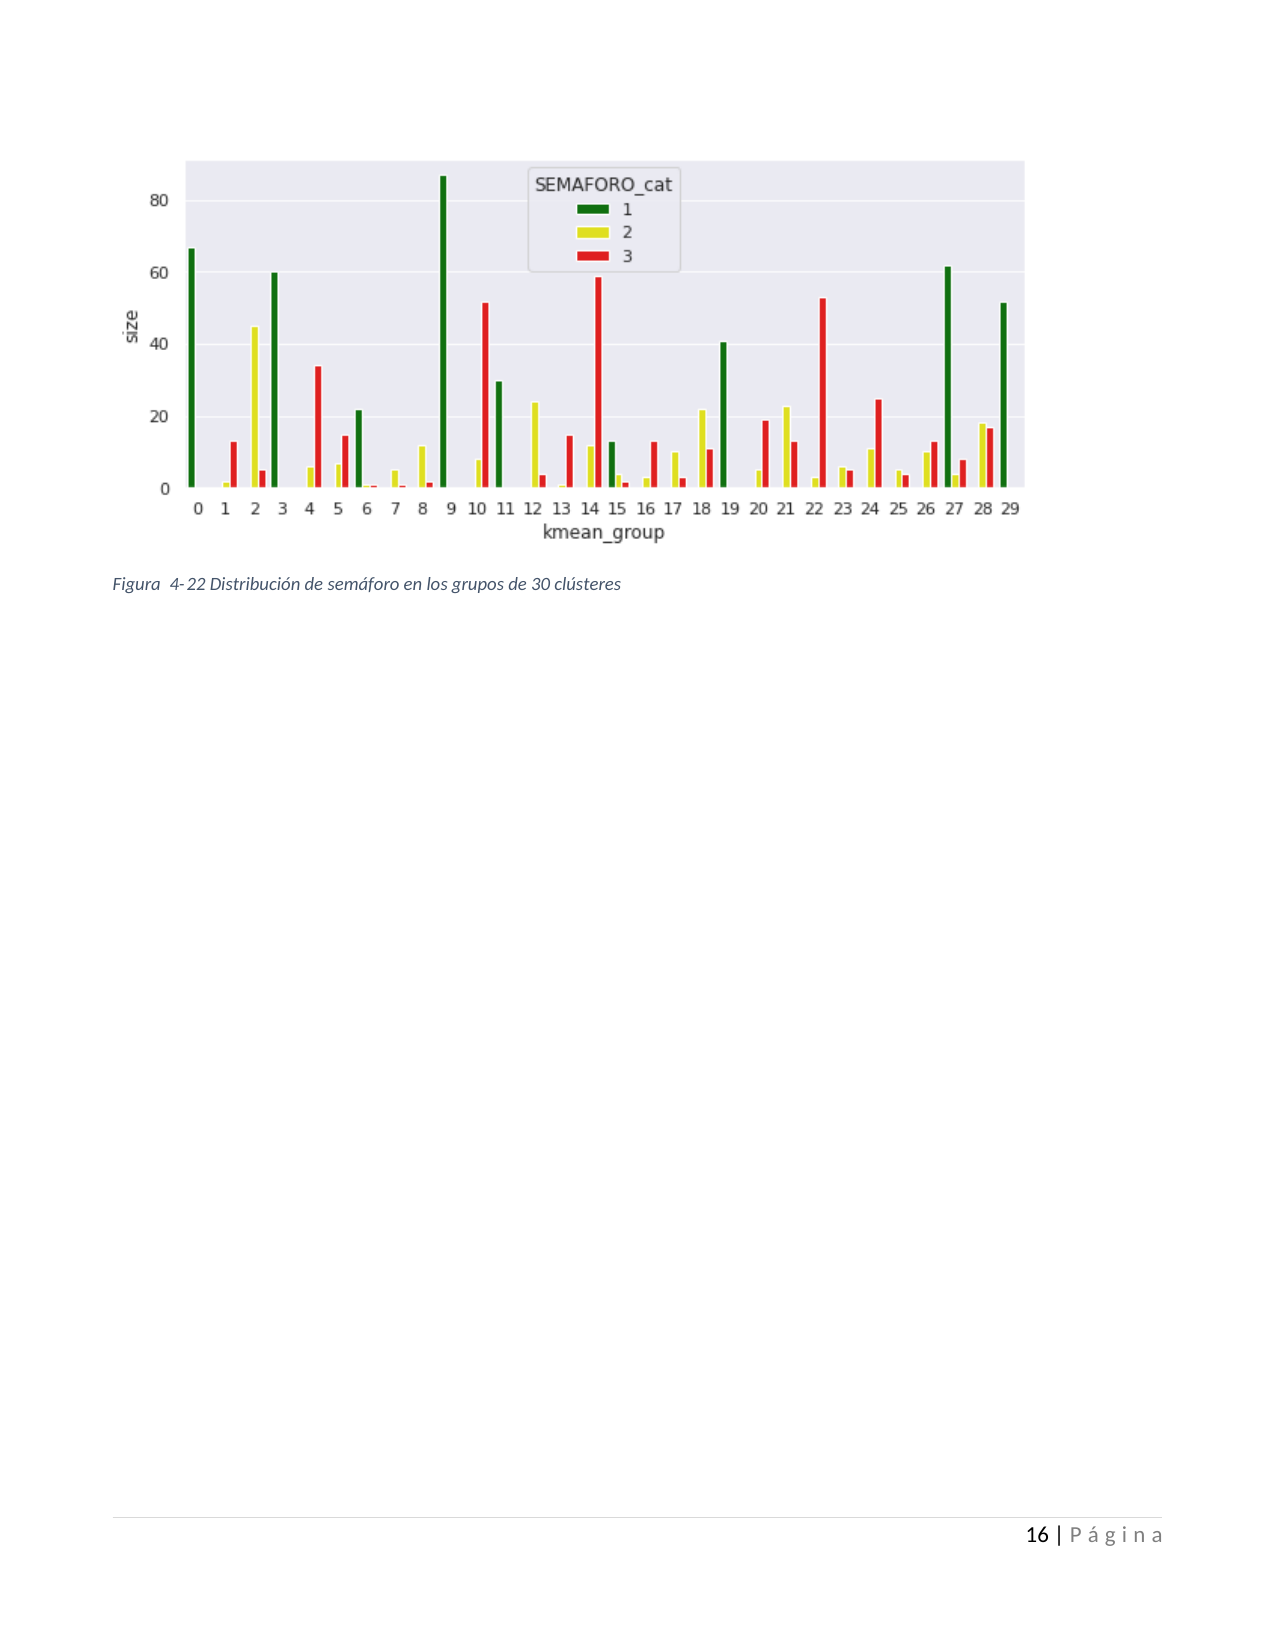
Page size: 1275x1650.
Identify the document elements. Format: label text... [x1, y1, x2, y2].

picture [112, 150, 1034, 554]
